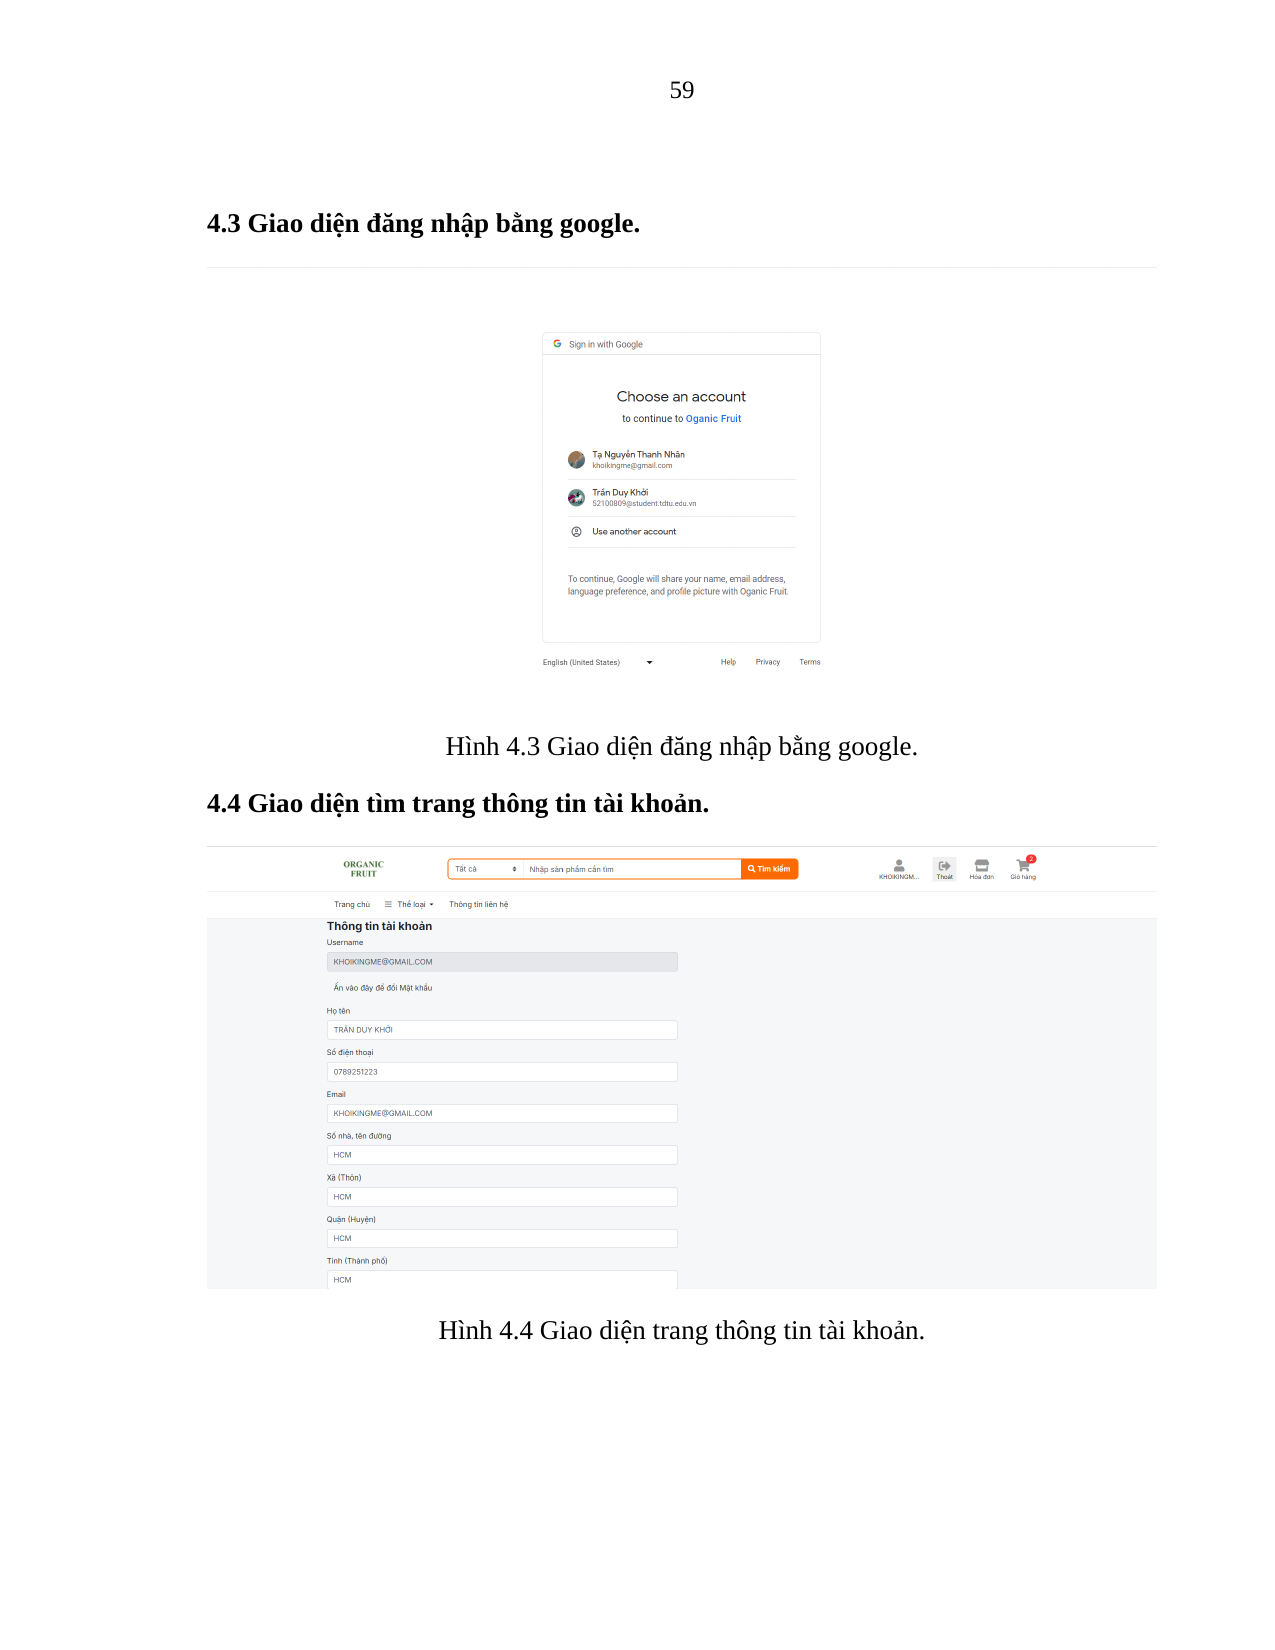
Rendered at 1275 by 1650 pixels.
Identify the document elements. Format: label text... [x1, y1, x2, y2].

picture [206, 266, 1157, 706]
text Hình 4.3 Giao diện đăng nhập bằng google. [207, 730, 1157, 761]
picture [206, 846, 1157, 1289]
text Hình 4.4 Giao diện trang thông tin tài khoản. [207, 1314, 1157, 1345]
subtitle 4.3 Giao diện đăng nhập bằng google. [207, 207, 1157, 238]
subtitle 4.4 Giao diện tìm trang thông tin tài khoản. [207, 787, 1157, 818]
